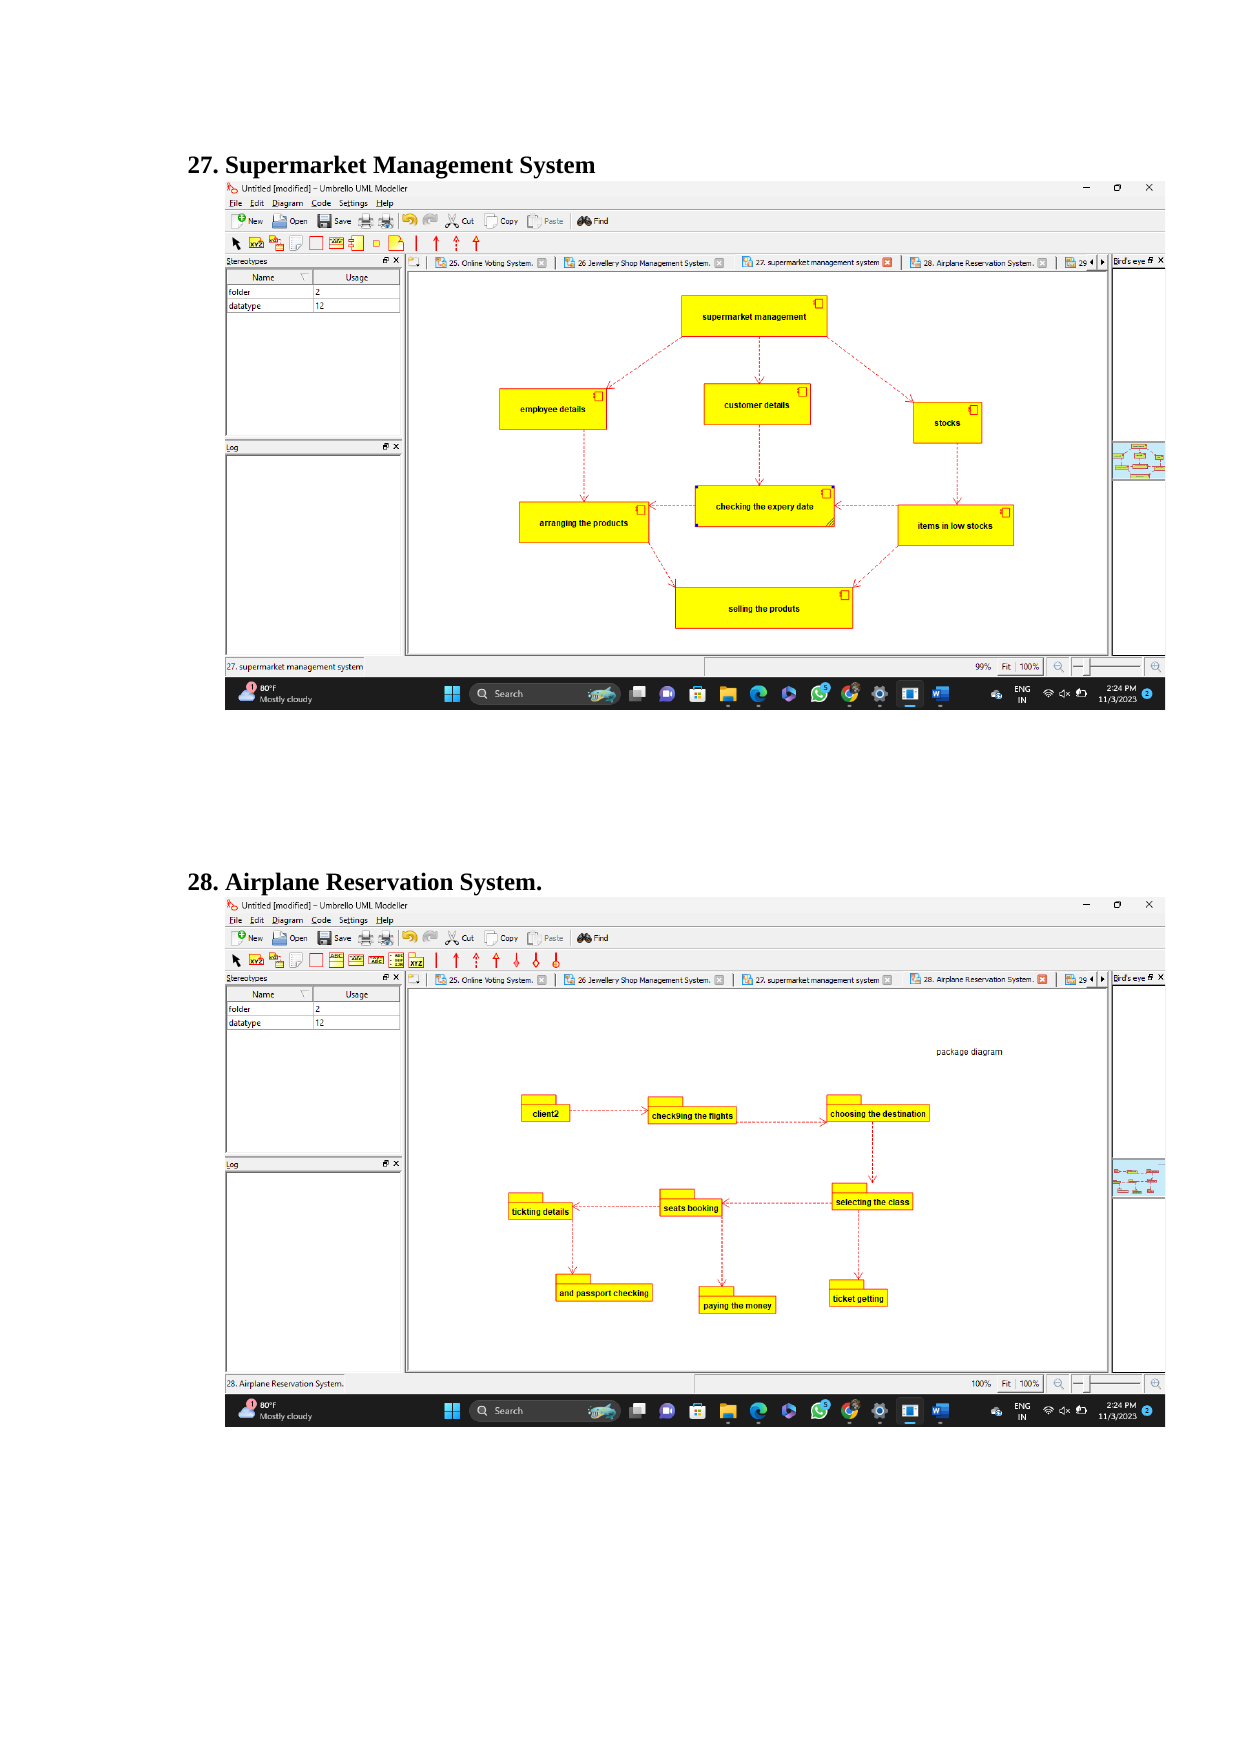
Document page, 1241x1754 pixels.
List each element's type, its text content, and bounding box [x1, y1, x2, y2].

picture [225, 181, 1166, 710]
picture [225, 897, 1166, 1427]
